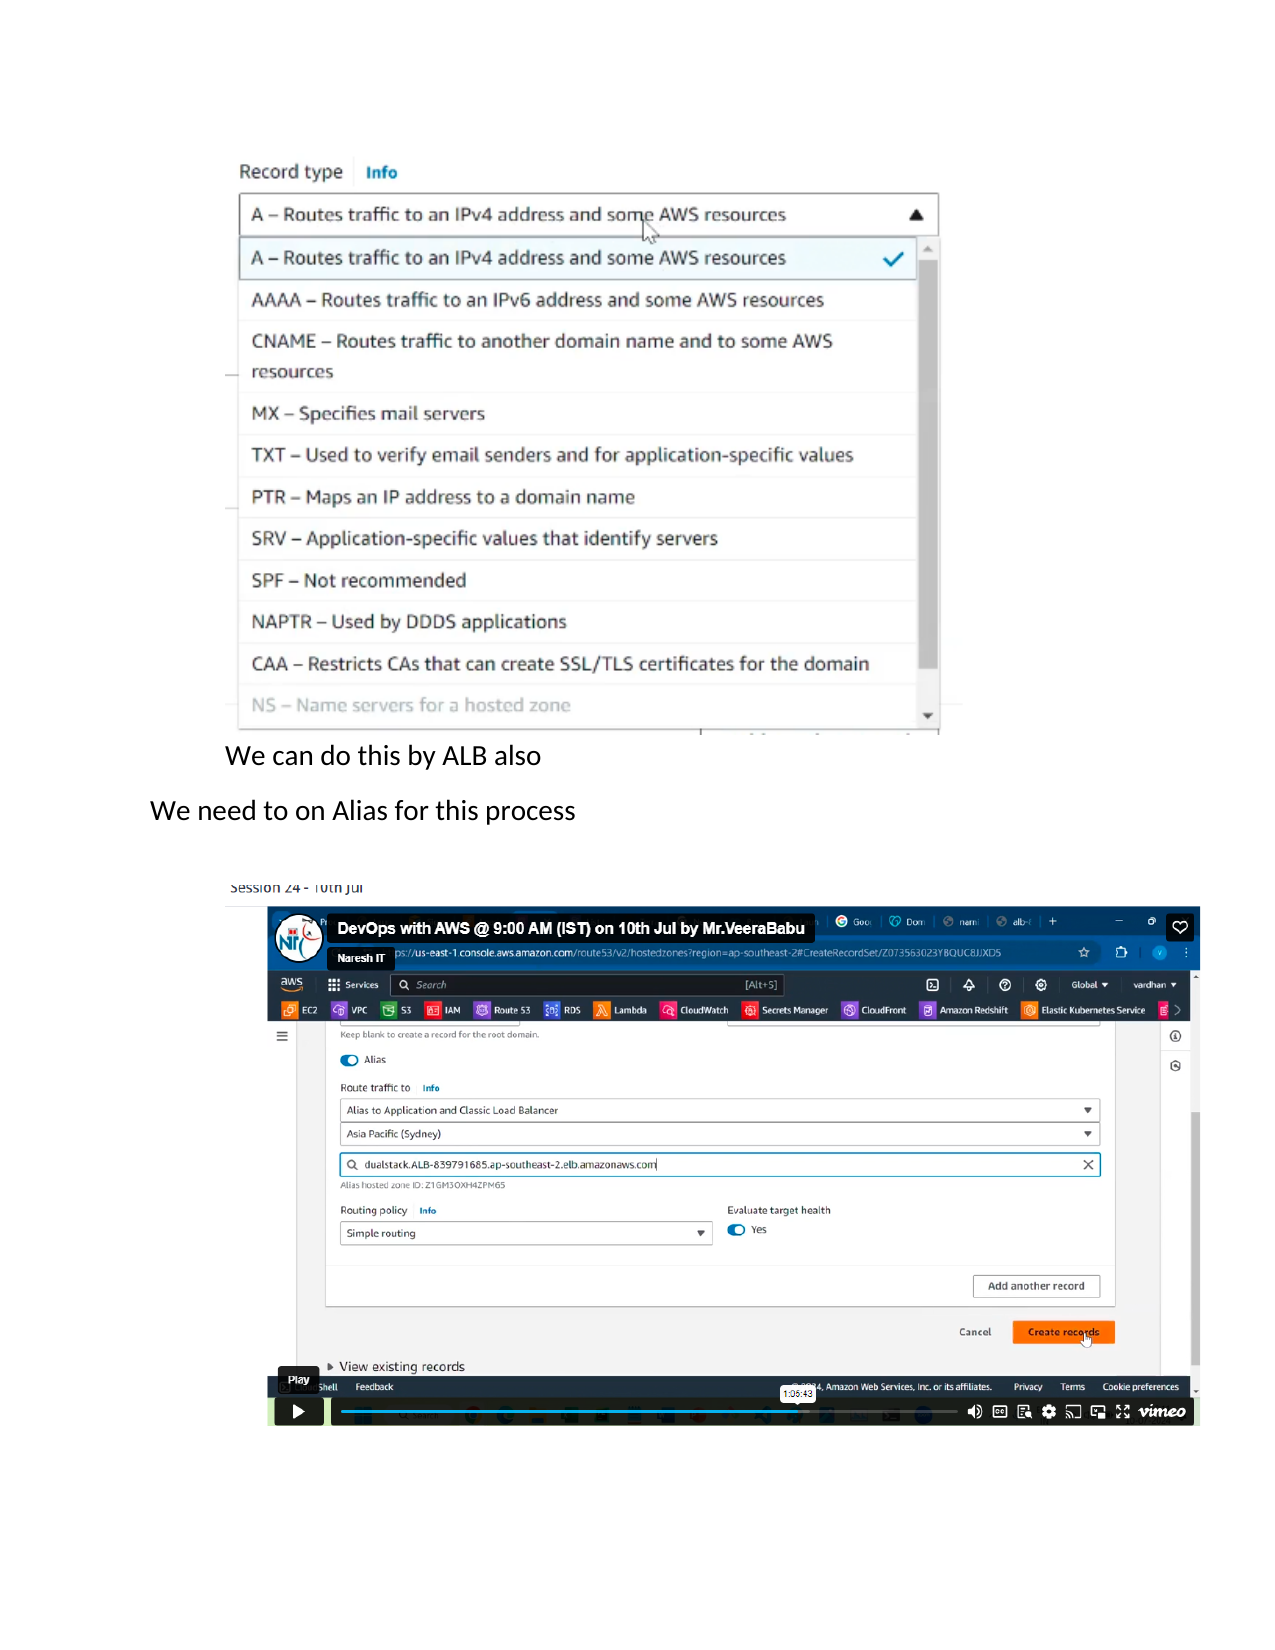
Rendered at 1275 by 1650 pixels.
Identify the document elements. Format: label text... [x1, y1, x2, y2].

text We need to on Alias for this process [150, 792, 1125, 827]
picture [225, 150, 963, 735]
picture [225, 885, 1200, 1426]
list We can do this by ALB also [225, 737, 1125, 772]
